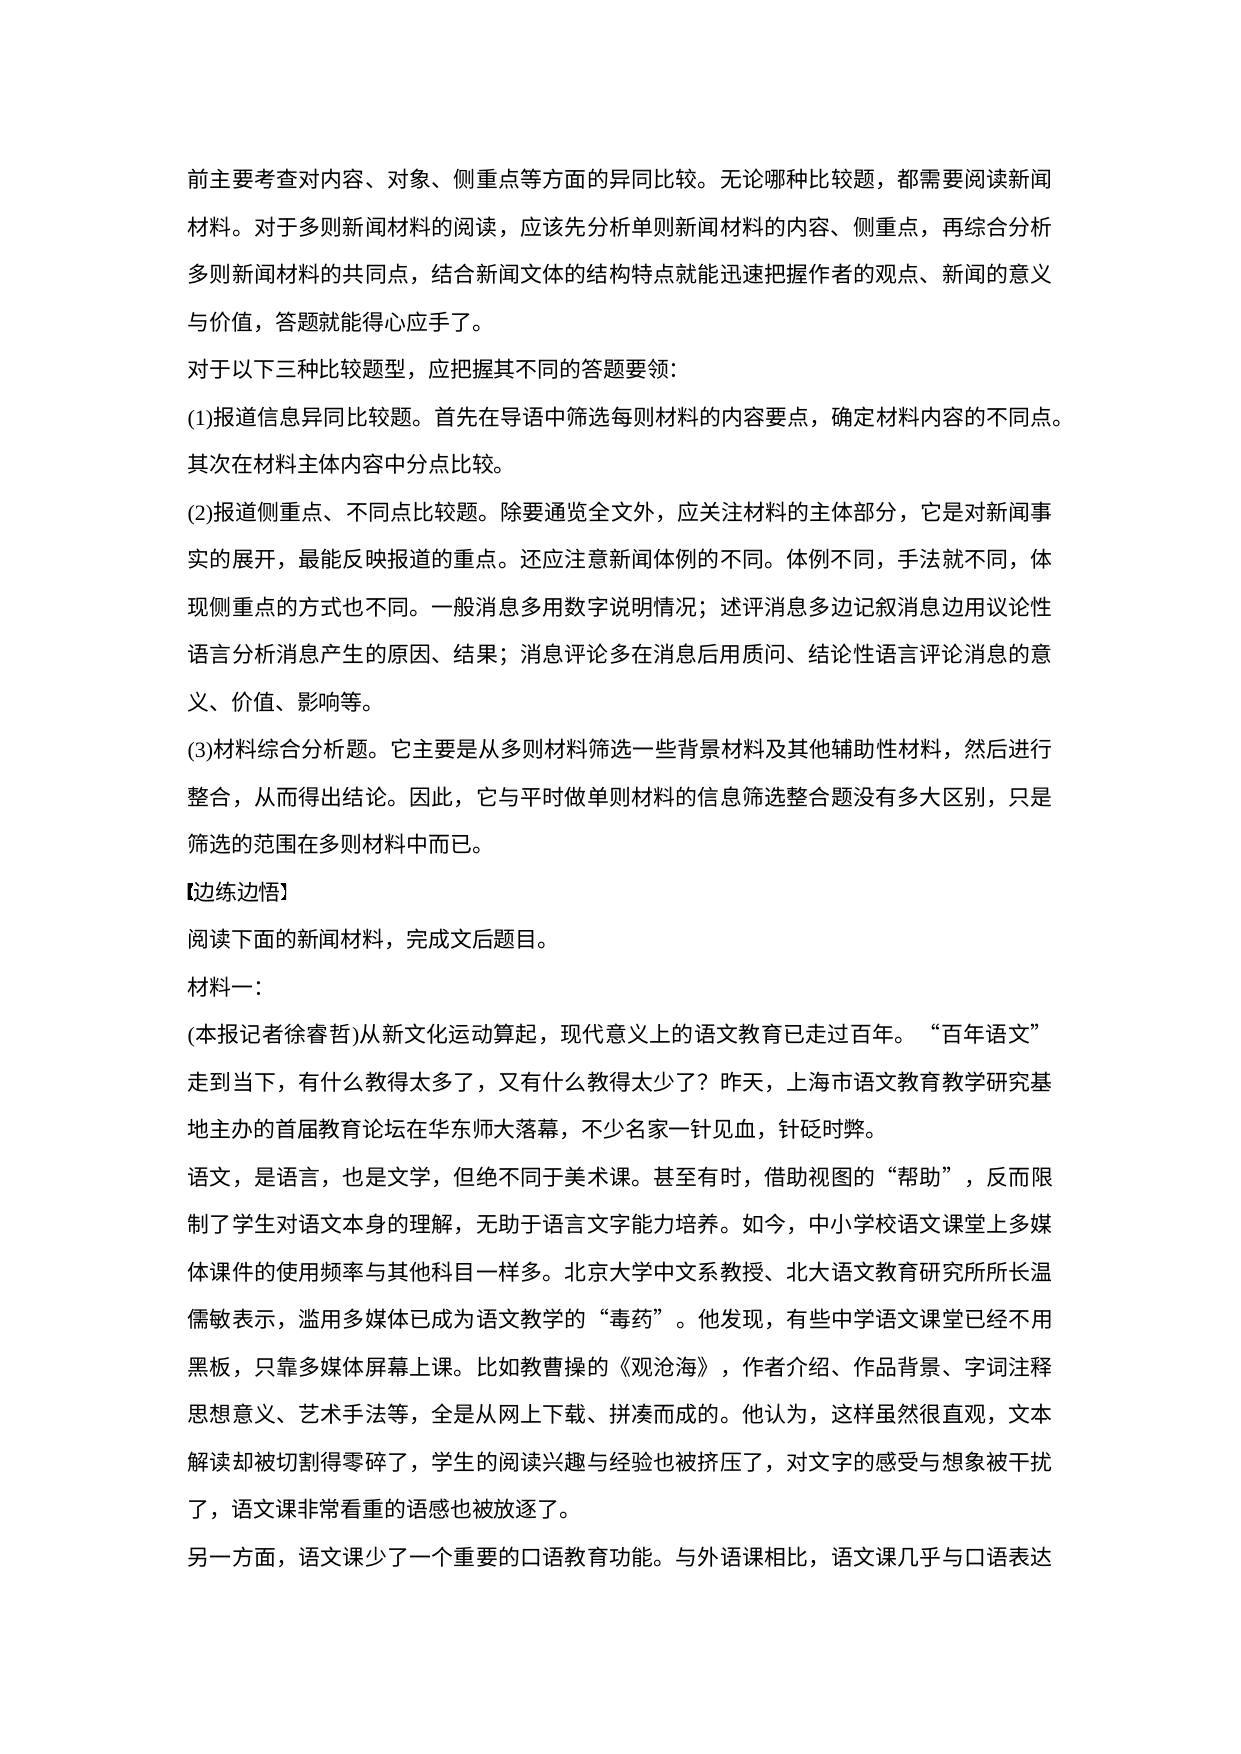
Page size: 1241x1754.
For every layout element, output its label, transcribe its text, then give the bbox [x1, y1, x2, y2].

text (1)报道信息异同比较题。首先在导语中筛选每则材料的内容要点，确定材料内容的不同点。其次在材料主体内容中分点比较。 [187, 399, 1053, 479]
text 阅读下面的新闻材料，完成文后题目。 [187, 922, 1053, 954]
text 对于以下三种比较题型，应把握其不同的答题要领： [187, 352, 1053, 384]
text 边练边悟 [187, 874, 1053, 906]
text (本报记者徐睿哲)从新文化运动算起，现代意义上的语文教育已走过百年。“百年语文”走到当下，有什么教得太多了，又有什么教得太少了？昨天，上海市语文教育教学研究基地主办的首届教育论坛在华东师大落幕，不少名家一针见血，针砭时弊。 [187, 1017, 1053, 1144]
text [187, 162, 1053, 336]
picture [187, 883, 193, 900]
text 材料一： [187, 969, 1053, 1001]
picture [280, 883, 287, 900]
text (3)材料综合分析题。它主要是从多则材料筛选一些背景材料及其他辅助性材料，然后进行整合，从而得出结论。因此，它与平时做单则材料的信息筛选整合题没有多大区别，只是筛选的范围在多则材料中而已。 [187, 732, 1053, 859]
text 语文，是语言，也是文学，但绝不同于美术课。甚至有时，借助视图的“帮助”，反而限制了学生对语文本身的理解，无助于语言文字能力培养。如今，中小学校语文课堂上多媒体课件的使用频率与其他科目一样多。北京大学中文系教授、北大语文教育研究所所长温儒敏表示，滥用多媒体已成为语文教学的“毒药”。他发现，有些中学语文课堂已经不用黑板，只靠多媒体屏幕上课。比如教曹操的《观沧海》，作者介绍、作品背景、字词注释、思想意义、艺术手法等，全是从网上下载、拼凑而成的。他认为，这样虽然很直观，文本解读却被切割得零碎了，学生的阅读兴趣与经验也被挤压了，对文字的感受与想象被干扰了，语文课非常看重的语感也被放逐了。 [187, 1159, 1053, 1524]
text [187, 1539, 1053, 1571]
text (2)报道侧重点、不同点比较题。除要通览全文外，应关注材料的主体部分，它是对新闻事实的展开，最能反映报道的重点。还应注意新闻体例的不同。体例不同，手法就不同，体现侧重点的方式也不同。一般消息多用数字说明情况；述评消息多边记叙消息边用议论性语言分析消息产生的原因、结果；消息评论多在消息后用质问、结论性语言评论消息的意义、价值、影响等。 [187, 494, 1053, 716]
